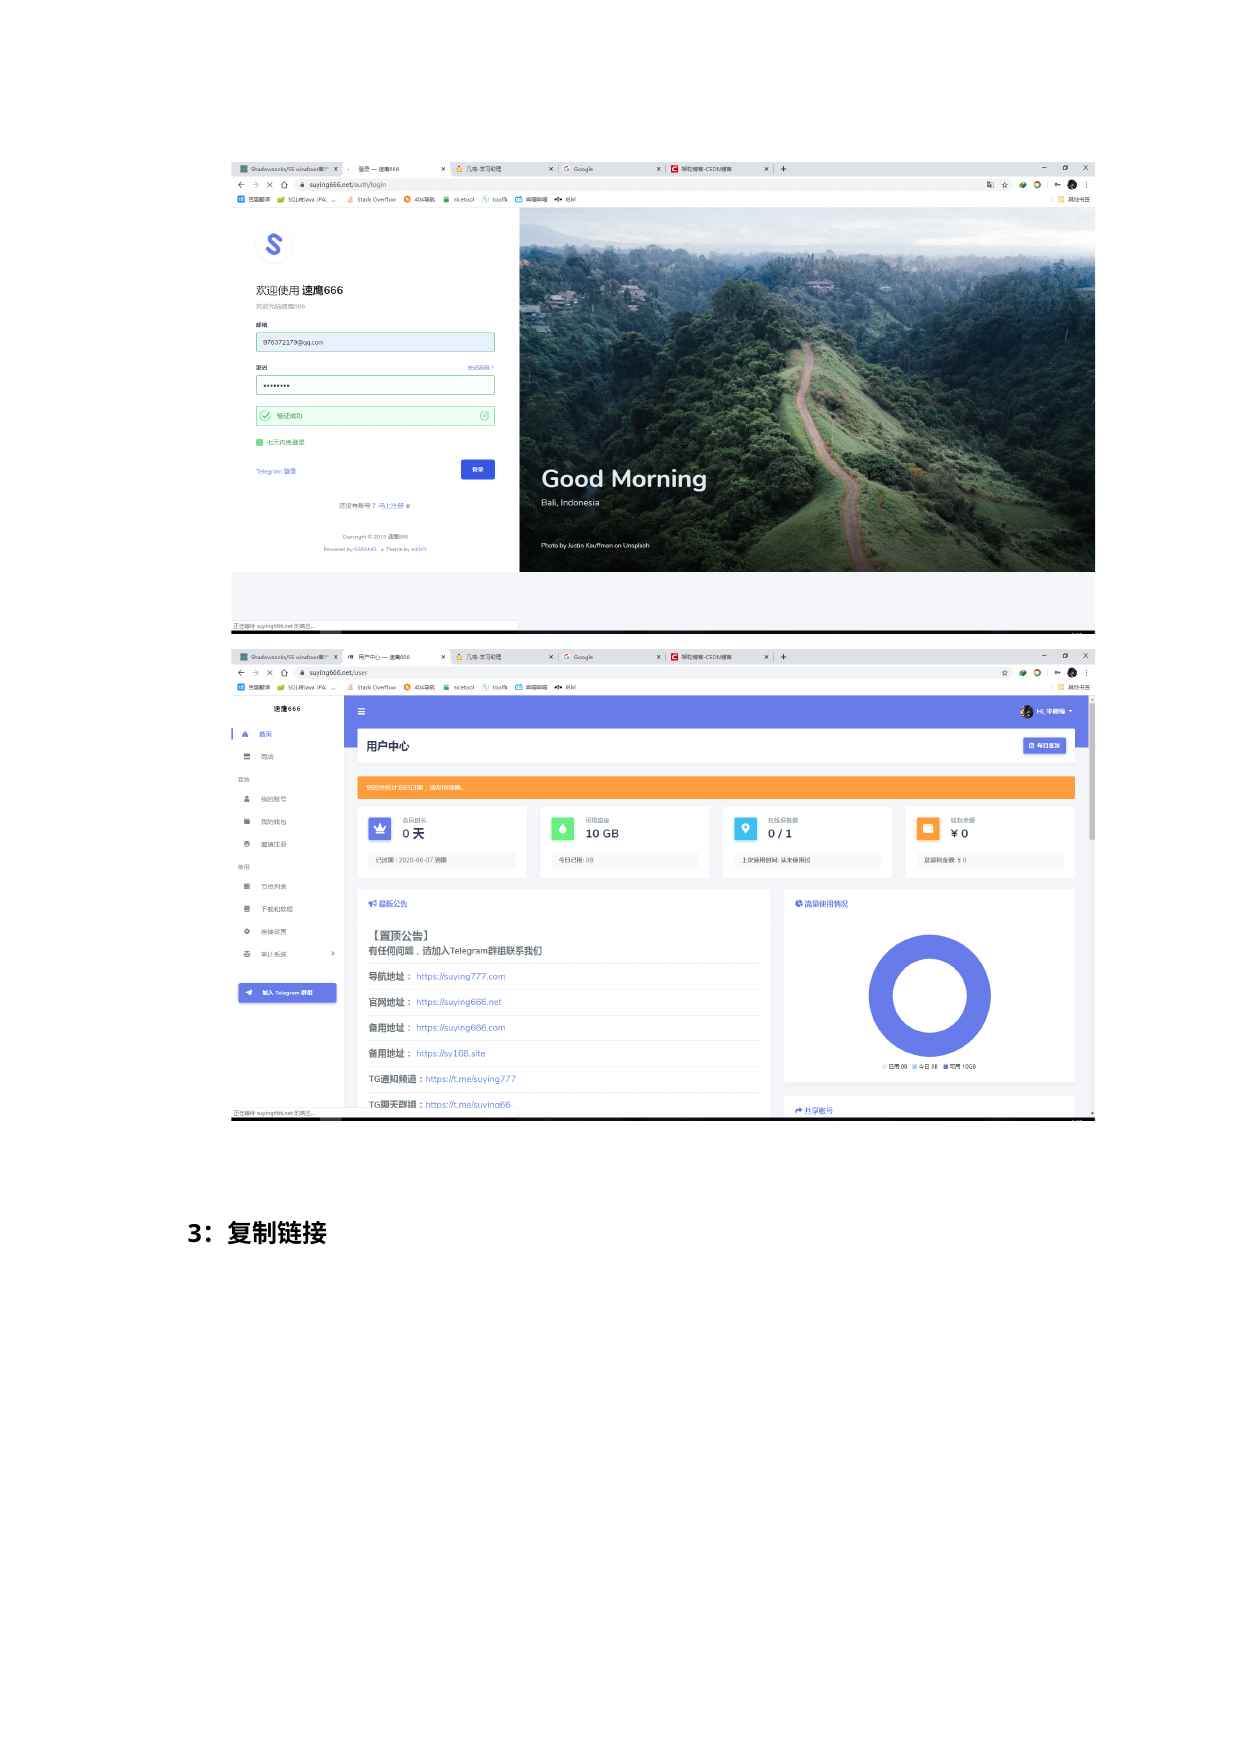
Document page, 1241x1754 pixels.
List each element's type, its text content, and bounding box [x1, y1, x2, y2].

subtitle 3：复制链接 [187, 1199, 1053, 1264]
picture [231, 162, 1096, 634]
picture [231, 649, 1096, 1121]
